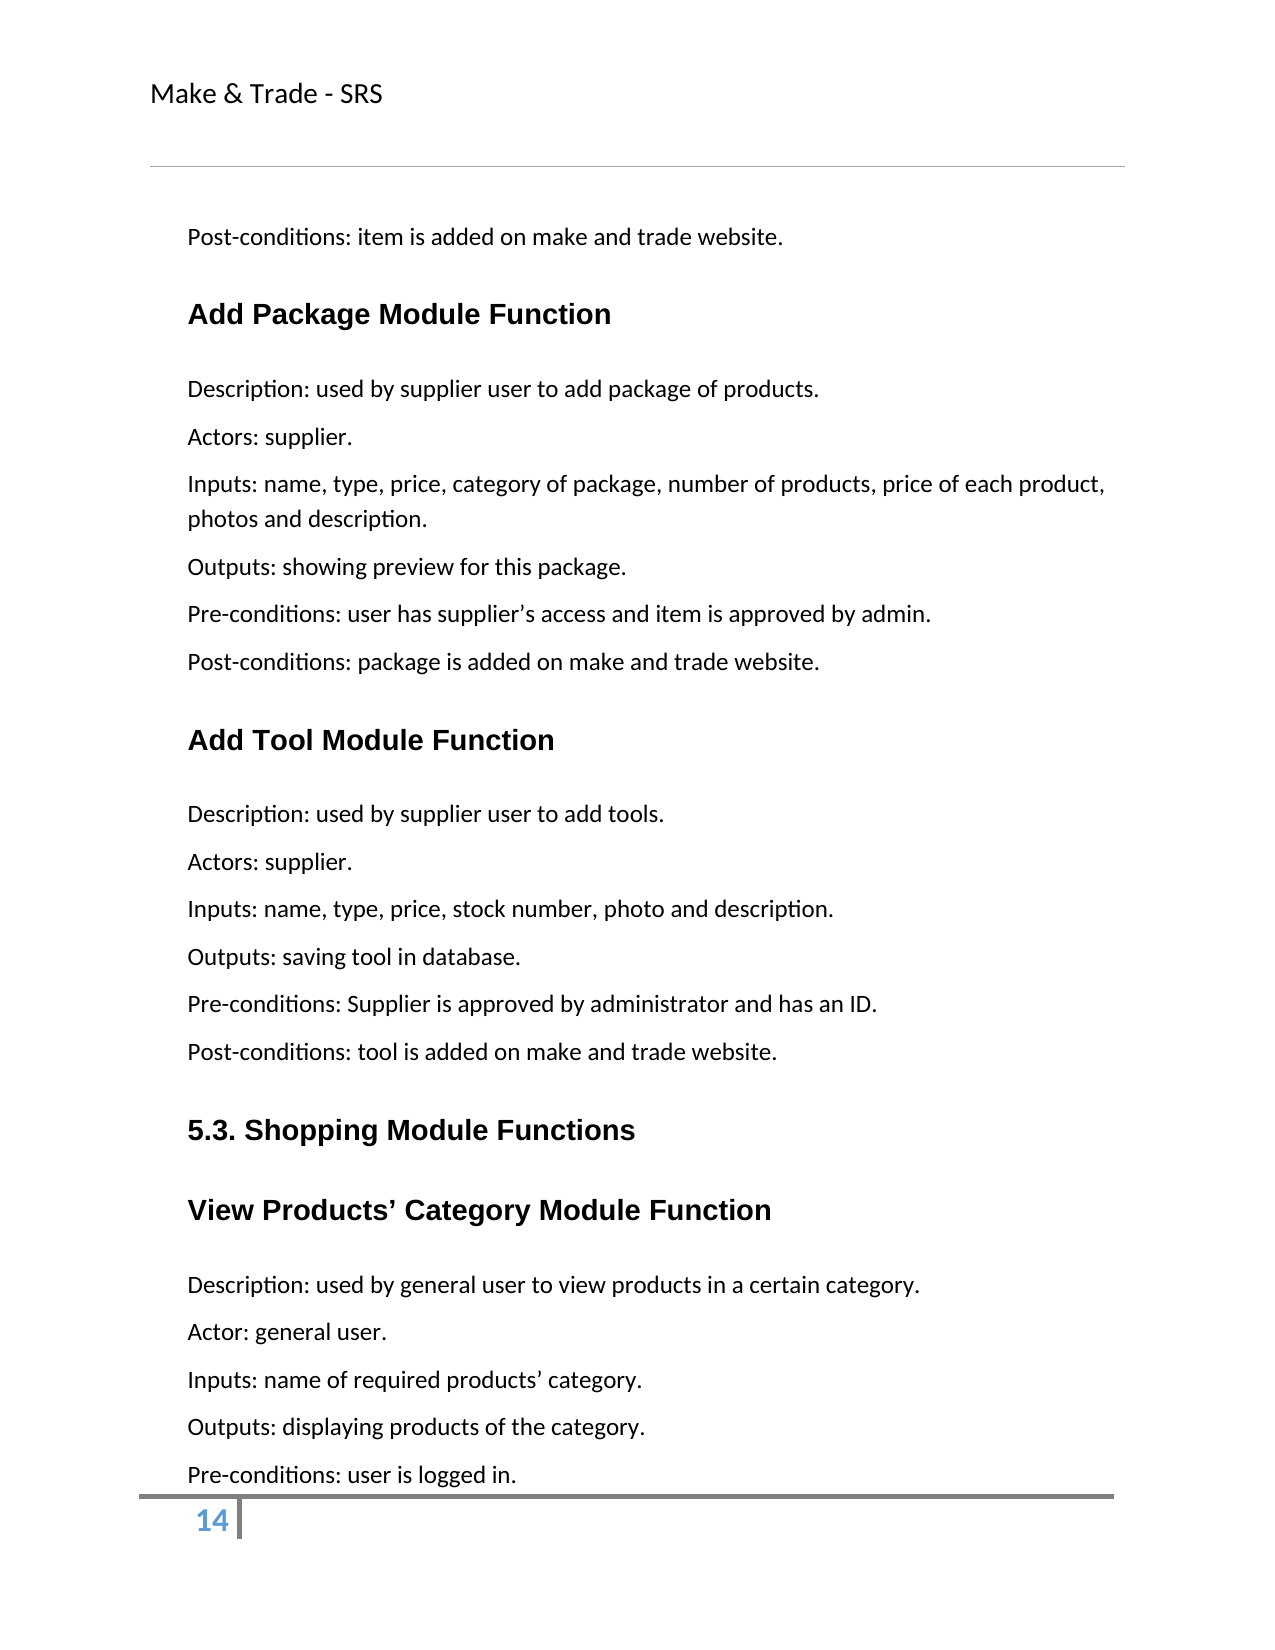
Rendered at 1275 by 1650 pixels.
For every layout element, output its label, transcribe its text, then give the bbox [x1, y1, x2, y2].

text Outputs: showing preview for this package. [187, 551, 1125, 581]
text Actors: supplier. [187, 421, 1125, 451]
text Pre-conditions: Supplier is approved by administrator and has an ID. [187, 988, 1125, 1019]
text Inputs: name, type, price, stock number, photo and description. [187, 893, 1125, 924]
text Pre-conditions: user has supplier’s access and item is approved by admin. [187, 598, 1125, 629]
text Inputs: name, type, price, category of package, number of products, price of each product, photos and description. [187, 468, 1125, 534]
text Outputs: saving tool in database. [187, 941, 1125, 972]
text Post-conditions: package is added on make and trade website. [187, 646, 1125, 676]
text Outputs: displaying products of the category. [187, 1411, 1125, 1442]
text Post-conditions: tool is added on make and trade website. [187, 1036, 1125, 1067]
text Actor: general user. [187, 1316, 1125, 1347]
text Description: used by supplier user to add package of products. [187, 373, 1125, 404]
text Inputs: name of required products’ category. [187, 1364, 1125, 1394]
subtitle Add Tool Module Function [150, 722, 1125, 756]
text Pre-conditions: user is logged in. [187, 1459, 1125, 1489]
text Description: used by general user to view products in a certain category. [187, 1269, 1125, 1299]
subtitle 5.3. Shopping Module Functions [187, 1113, 1125, 1146]
subtitle Add Package Module Function [150, 297, 1125, 331]
subtitle View Products’ Category Module Function [150, 1193, 1125, 1226]
text Description: used by supplier user to add tools. [187, 798, 1125, 829]
text Post-conditions: item is added on make and trade website. [187, 221, 1125, 251]
text Actors: supplier. [187, 846, 1125, 877]
